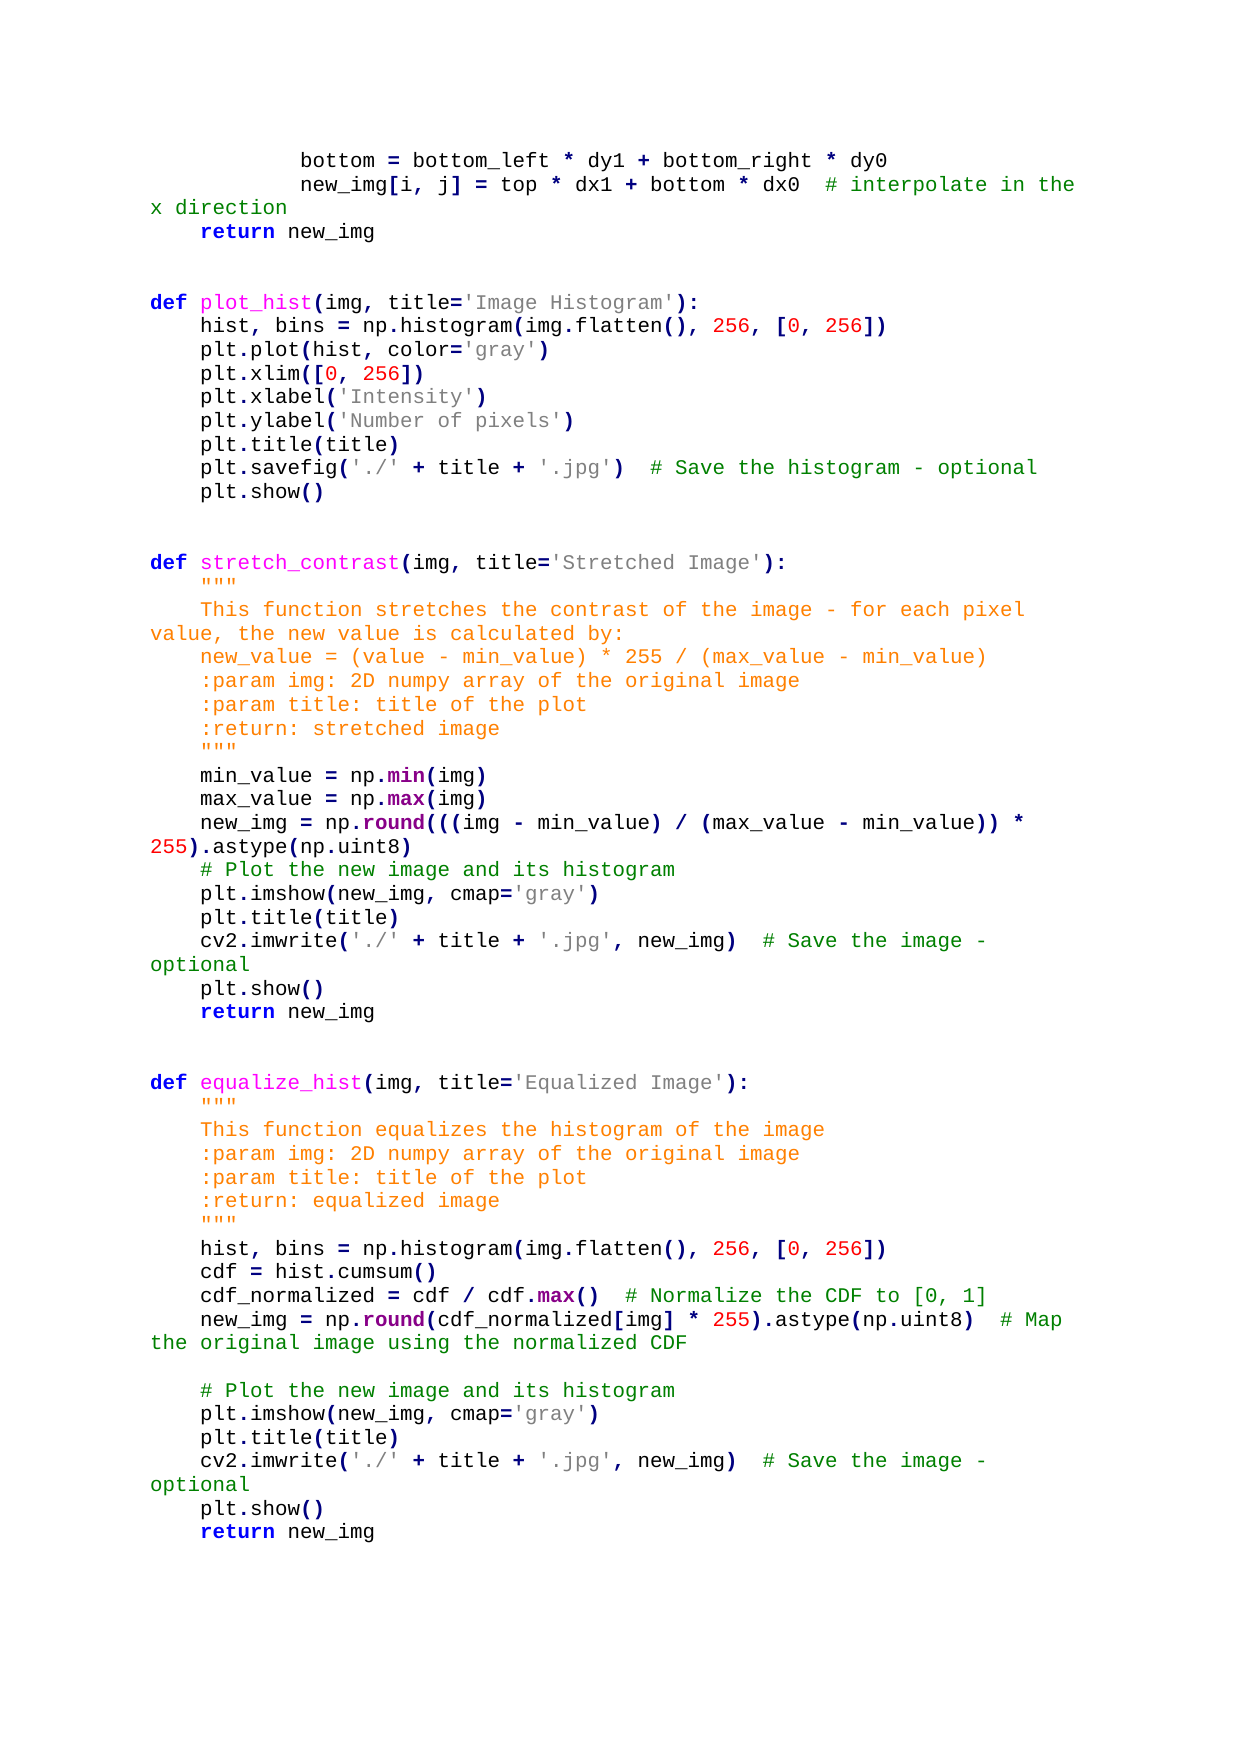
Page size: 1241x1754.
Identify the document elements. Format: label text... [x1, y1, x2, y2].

text This function equalizes the histogram of the image [150, 1119, 1090, 1143]
text hist, bins = np.histogram(img.flatten(), 256, [0, 256]) [150, 316, 1090, 339]
text return new_img [150, 221, 1090, 244]
text plt.imshow(new_img, cmap='gray') [150, 883, 1090, 907]
text :param img: 2D numpy array of the original image [150, 1143, 1090, 1167]
text """ [150, 741, 1090, 765]
text :param img: 2D numpy array of the original image [150, 670, 1090, 694]
text plt.show() [150, 481, 1090, 505]
text plt.xlabel('Intensity') [150, 386, 1090, 410]
text plt.plot(hist, color='gray') [150, 339, 1090, 363]
text new_img[i, j] = top * dx1 + bottom * dx0 # interpolate in the x direction [150, 174, 1090, 221]
text cv2.imwrite('./' + title + '.jpg', new_img) # Save the image - optional [150, 930, 1090, 978]
text bottom = bottom_left * dy1 + bottom_right * dy0 [150, 150, 1090, 174]
text plt.title(title) [150, 907, 1090, 930]
text def equalize_hist(img, title='Equalized Image'): [150, 1072, 1090, 1096]
text plt.savefig('./' + title + '.jpg') # Save the histogram - optional [150, 457, 1090, 481]
text plt.xlim([0, 256]) [150, 363, 1090, 386]
text cdf_normalized = cdf / cdf.max() # Normalize the CDF to [0, 1] [150, 1285, 1090, 1309]
text hist, bins = np.histogram(img.flatten(), 256, [0, 256]) [150, 1238, 1090, 1261]
text plt.imshow(new_img, cmap='gray') [150, 1403, 1090, 1427]
text new_img = np.round(cdf_normalized[img] * 255).astype(np.uint8) # Map the original image using the normalized CDF [150, 1309, 1090, 1356]
text return new_img [150, 1521, 1090, 1545]
text # Plot the new image and its histogram [150, 1379, 1090, 1403]
text new_value = (value - min_value) * 255 / (max_value - min_value) [150, 647, 1090, 670]
text return new_img [150, 1001, 1090, 1025]
text :param title: title of the plot [150, 694, 1090, 717]
text :param title: title of the plot [150, 1167, 1090, 1190]
text plt.ylabel('Number of pixels') [150, 410, 1090, 434]
text plt.show() [150, 1498, 1090, 1521]
text :return: equalized image [150, 1190, 1090, 1214]
text plt.title(title) [150, 434, 1090, 457]
text plt.title(title) [150, 1427, 1090, 1451]
text plt.show() [150, 978, 1090, 1001]
text max_value = np.max(img) [150, 788, 1090, 812]
text # Plot the new image and its histogram [150, 859, 1090, 883]
text def plot_hist(img, title='Image Histogram'): [150, 292, 1090, 316]
text new_img = np.round(((img - min_value) / (max_value - min_value)) * 255).astype(np.uint8) [150, 812, 1090, 859]
text """ [150, 1214, 1090, 1238]
text """ [150, 576, 1090, 599]
text :return: stretched image [150, 717, 1090, 741]
text This function stretches the contrast of the image - for each pixel value, the new value is calculated by: [150, 599, 1090, 647]
text """ [150, 1096, 1090, 1119]
text def stretch_contrast(img, title='Stretched Image'): [150, 552, 1090, 576]
text cdf = hist.cumsum() [150, 1261, 1090, 1285]
text min_value = np.min(img) [150, 765, 1090, 788]
text cv2.imwrite('./' + title + '.jpg', new_img) # Save the image - optional [150, 1451, 1090, 1498]
